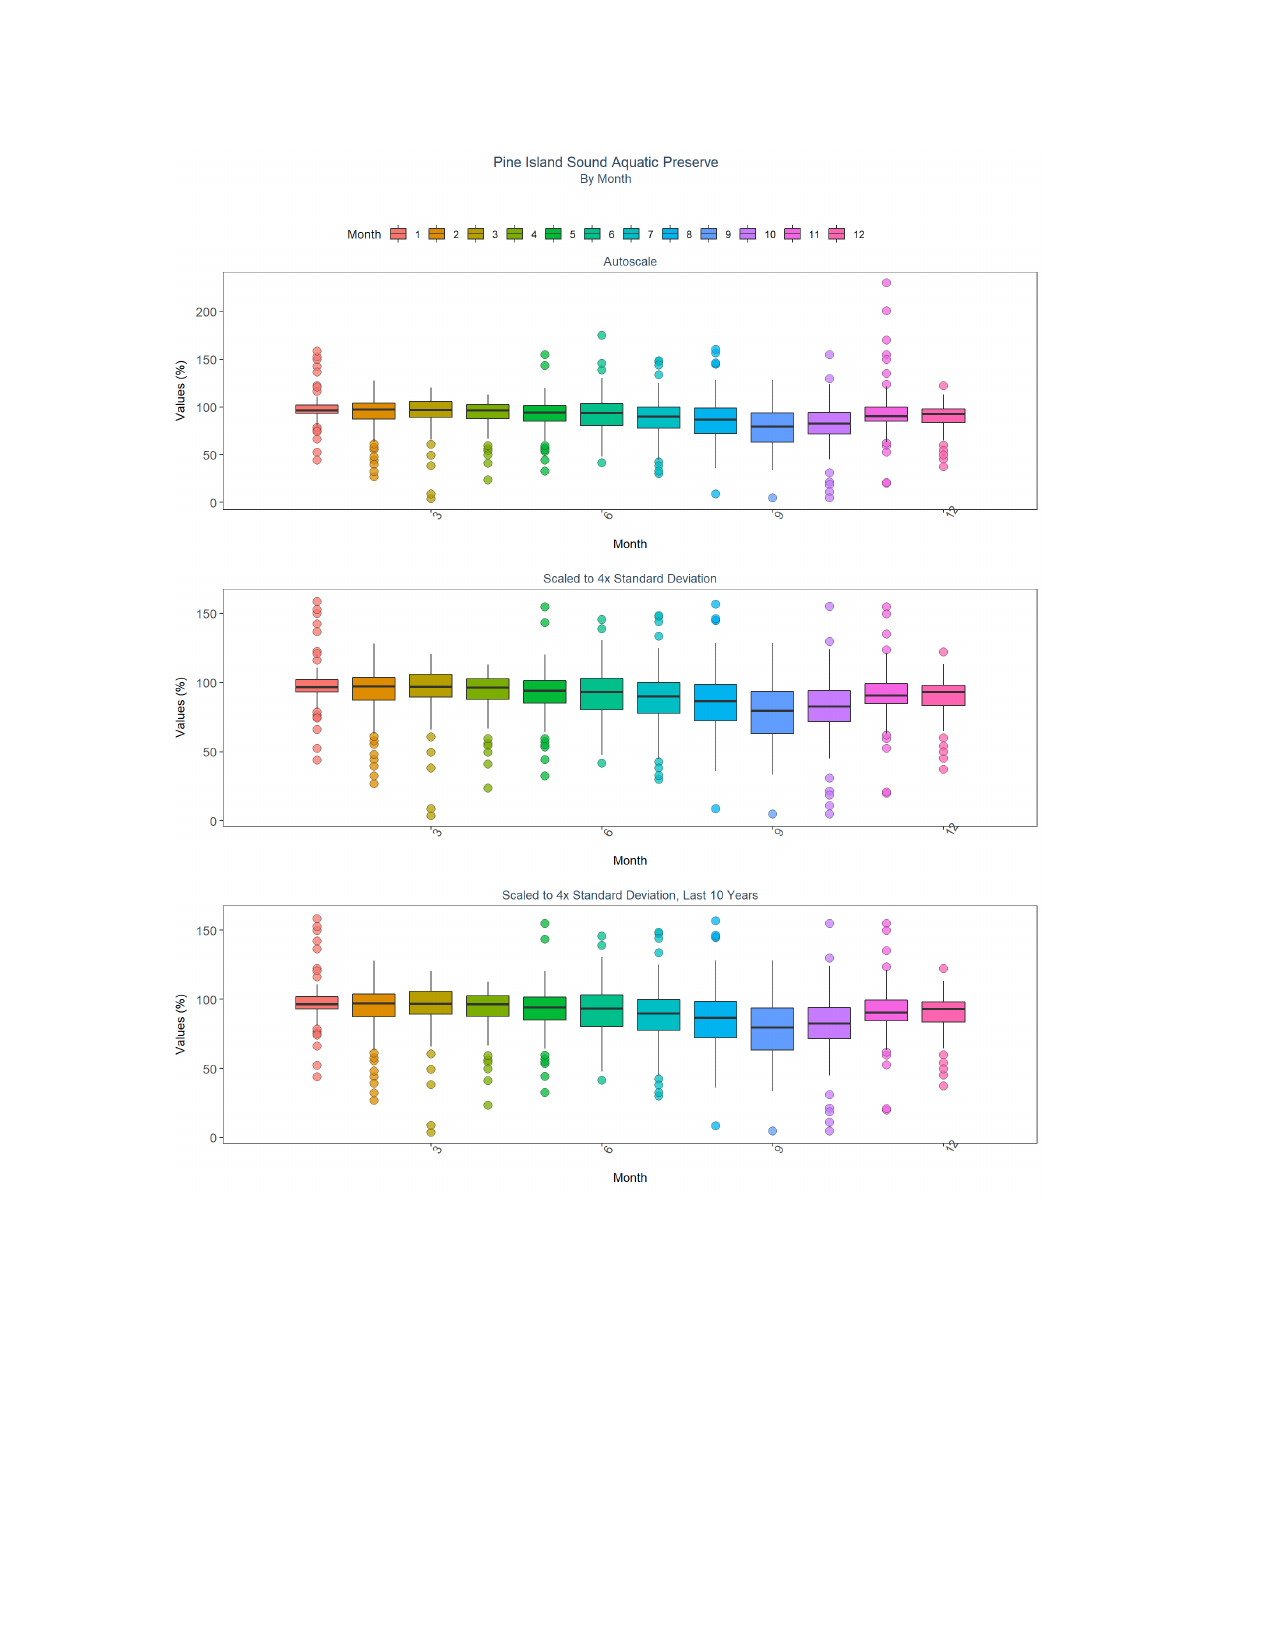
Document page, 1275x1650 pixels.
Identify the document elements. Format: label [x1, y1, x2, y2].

picture [168, 150, 1044, 1200]
